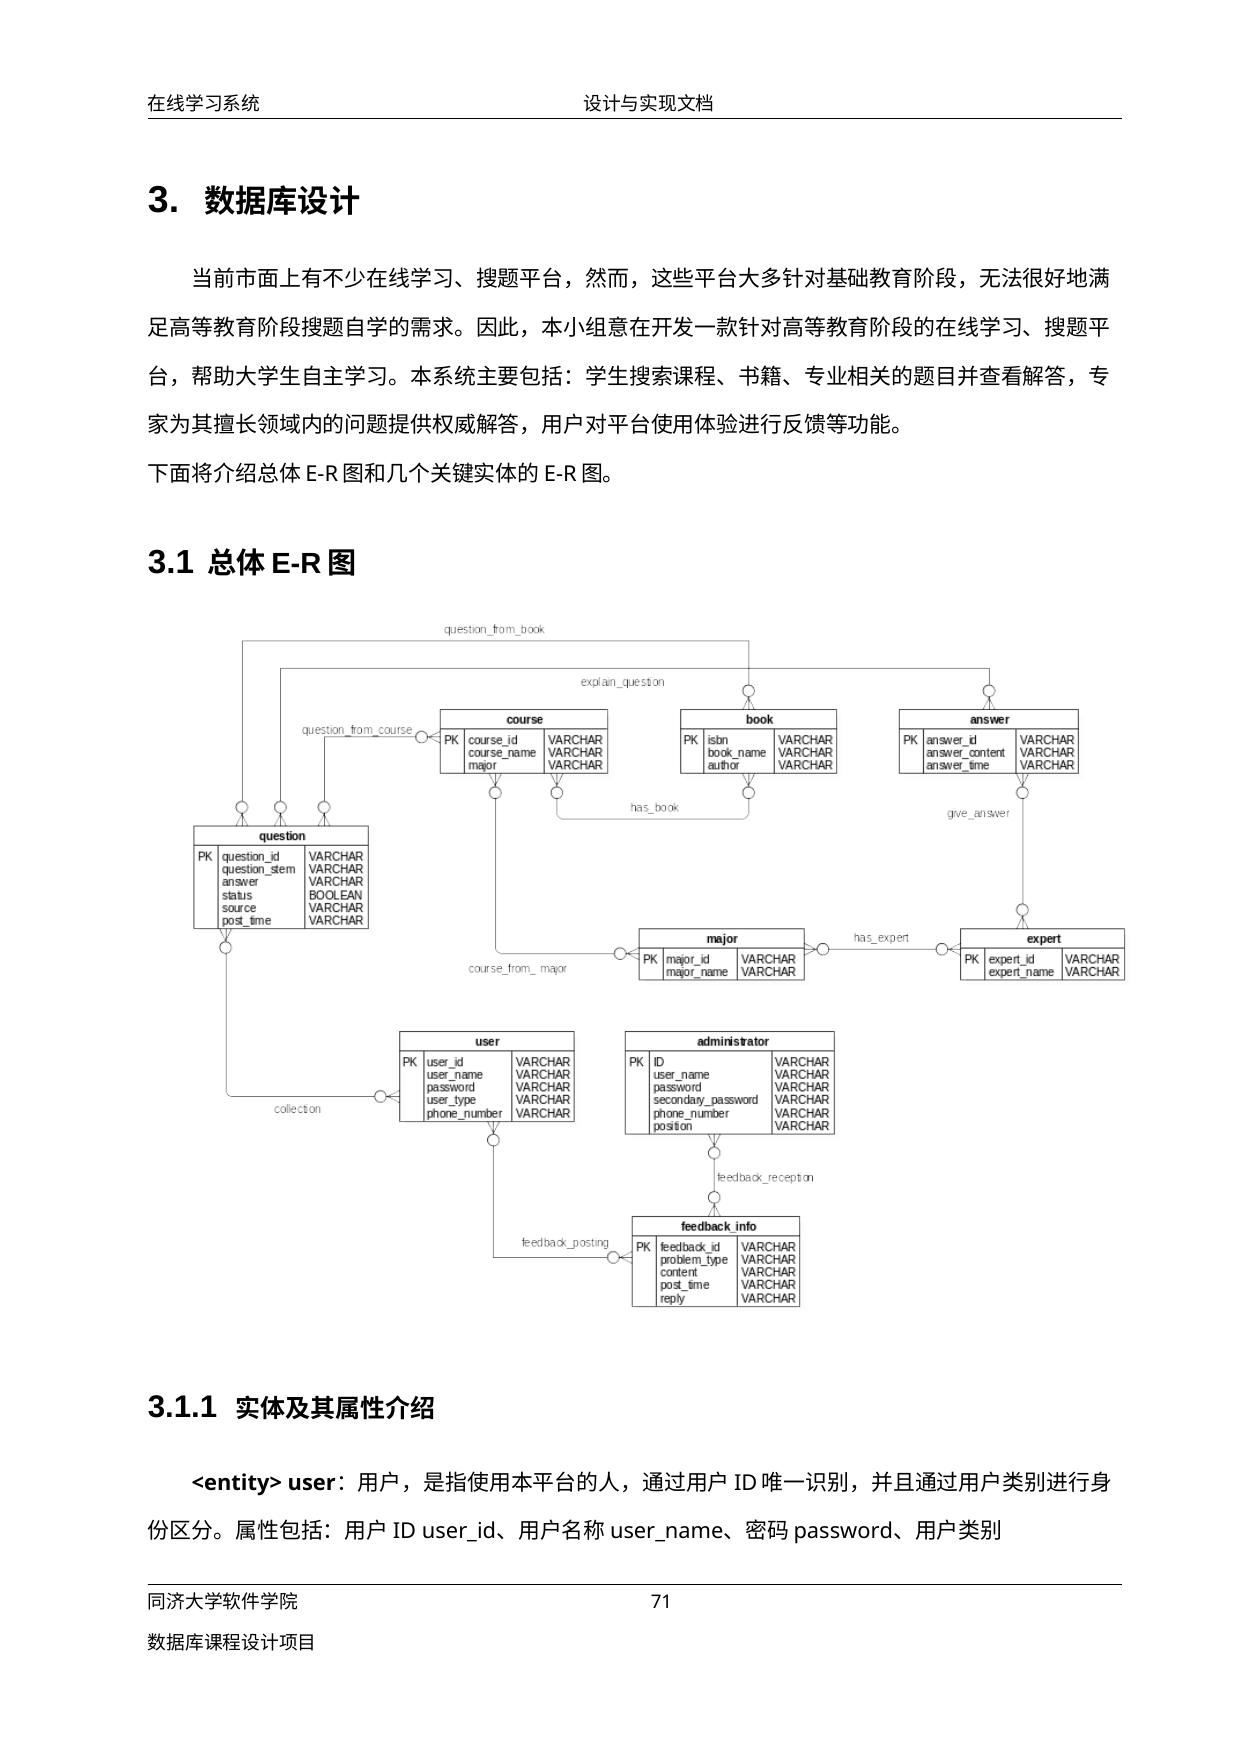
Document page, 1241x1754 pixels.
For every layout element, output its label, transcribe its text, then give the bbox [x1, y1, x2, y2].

text 当前市面上有不少在线学习、搜题平台，然而，这些平台大多针对基础教育阶段，无法很好地满足高等教育阶段搜题自学的需求。因此，本小组意在开发一款针对高等教育阶段的在线学习、搜题平台，帮助大学生自主学习。本系统主要包括：学生搜索课程、书籍、专业相关的题目并查看解答，专家为其擅长领域内的问题提供权威解答，用户对平台使用体验进行反馈等功能。 [148, 261, 1122, 439]
text 下面将介绍总体E-R图和几个关键实体的E-R图。 [148, 455, 1122, 488]
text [148, 1464, 1122, 1545]
subtitle 总体E-R图 [148, 529, 1122, 594]
subtitle 实体及其属性介绍 [148, 1374, 1122, 1439]
subtitle 数据库设计 [148, 167, 1122, 232]
